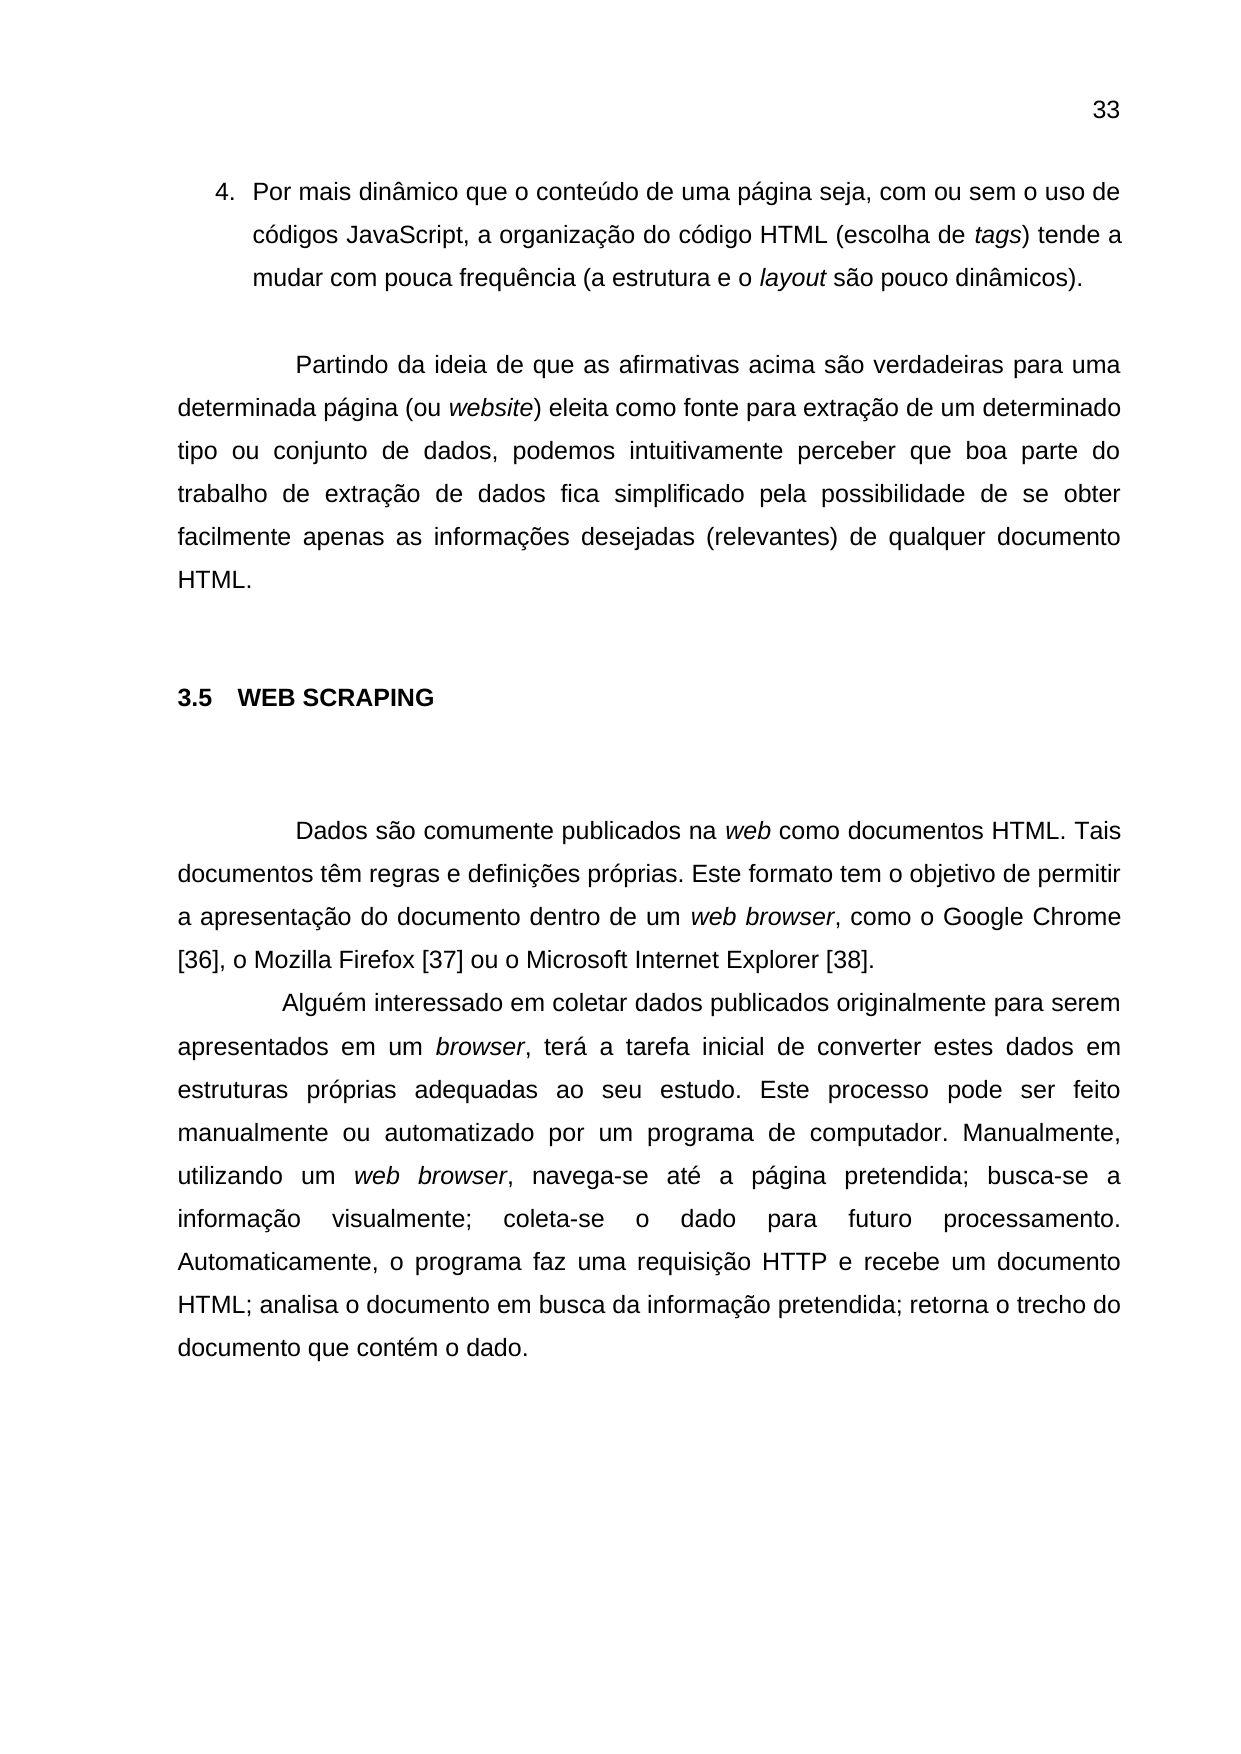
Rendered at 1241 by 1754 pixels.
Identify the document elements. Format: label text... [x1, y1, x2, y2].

text Dados são comumente publicados na web como documentos HTML. Tais documentos têm regras e definições próprias. Este formato tem o objetivo de permitir a apresentação do documento dentro de um web browser, como o Google Chrome [‎36], o Mozilla Firefox [‎37] ou o Microsoft Internet Explorer [‎38]. [177, 816, 1122, 974]
text Partindo da ideia de que as afirmativas acima são verdadeiras para uma determinada página (ou website) eleita como fonte para extração de um determinado tipo ou conjunto de dados, podemos intuitivamente perceber que boa parte do trabalho de extração de dados fica simplificado pela possibilidade de se obter facilmente apenas as informações desejadas (relevantes) de qualquer documento HTML. [177, 350, 1122, 594]
subtitle WEB SCRAPING [177, 683, 1122, 712]
text Alguém interessado em coletar dados publicados originalmente para serem apresentados em um browser, terá a tarefa inicial de converter estes dados em estruturas próprias adequadas ao seu estudo. Este processo pode ser feito manualmente ou automatizado por um programa de computador. Manualmente, utilizando um web browser, navega-se até a página pretendida; busca-se a informação visualmente; coleta-se o dado para futuro processamento. Automaticamente, o programa faz uma requisição HTTP e recebe um documento HTML; analisa o documento em busca da informação pretendida; retorna o trecho do documento que contém o dado. [177, 988, 1122, 1362]
list Por mais dinâmico que o conteúdo de uma página seja, com ou sem o uso de códigos JavaScript, a organização do código HTML (escolha de tags) tende a mudar com pouca frequência (a estrutura e o layout são pouco dinâmicos). [215, 177, 1122, 292]
